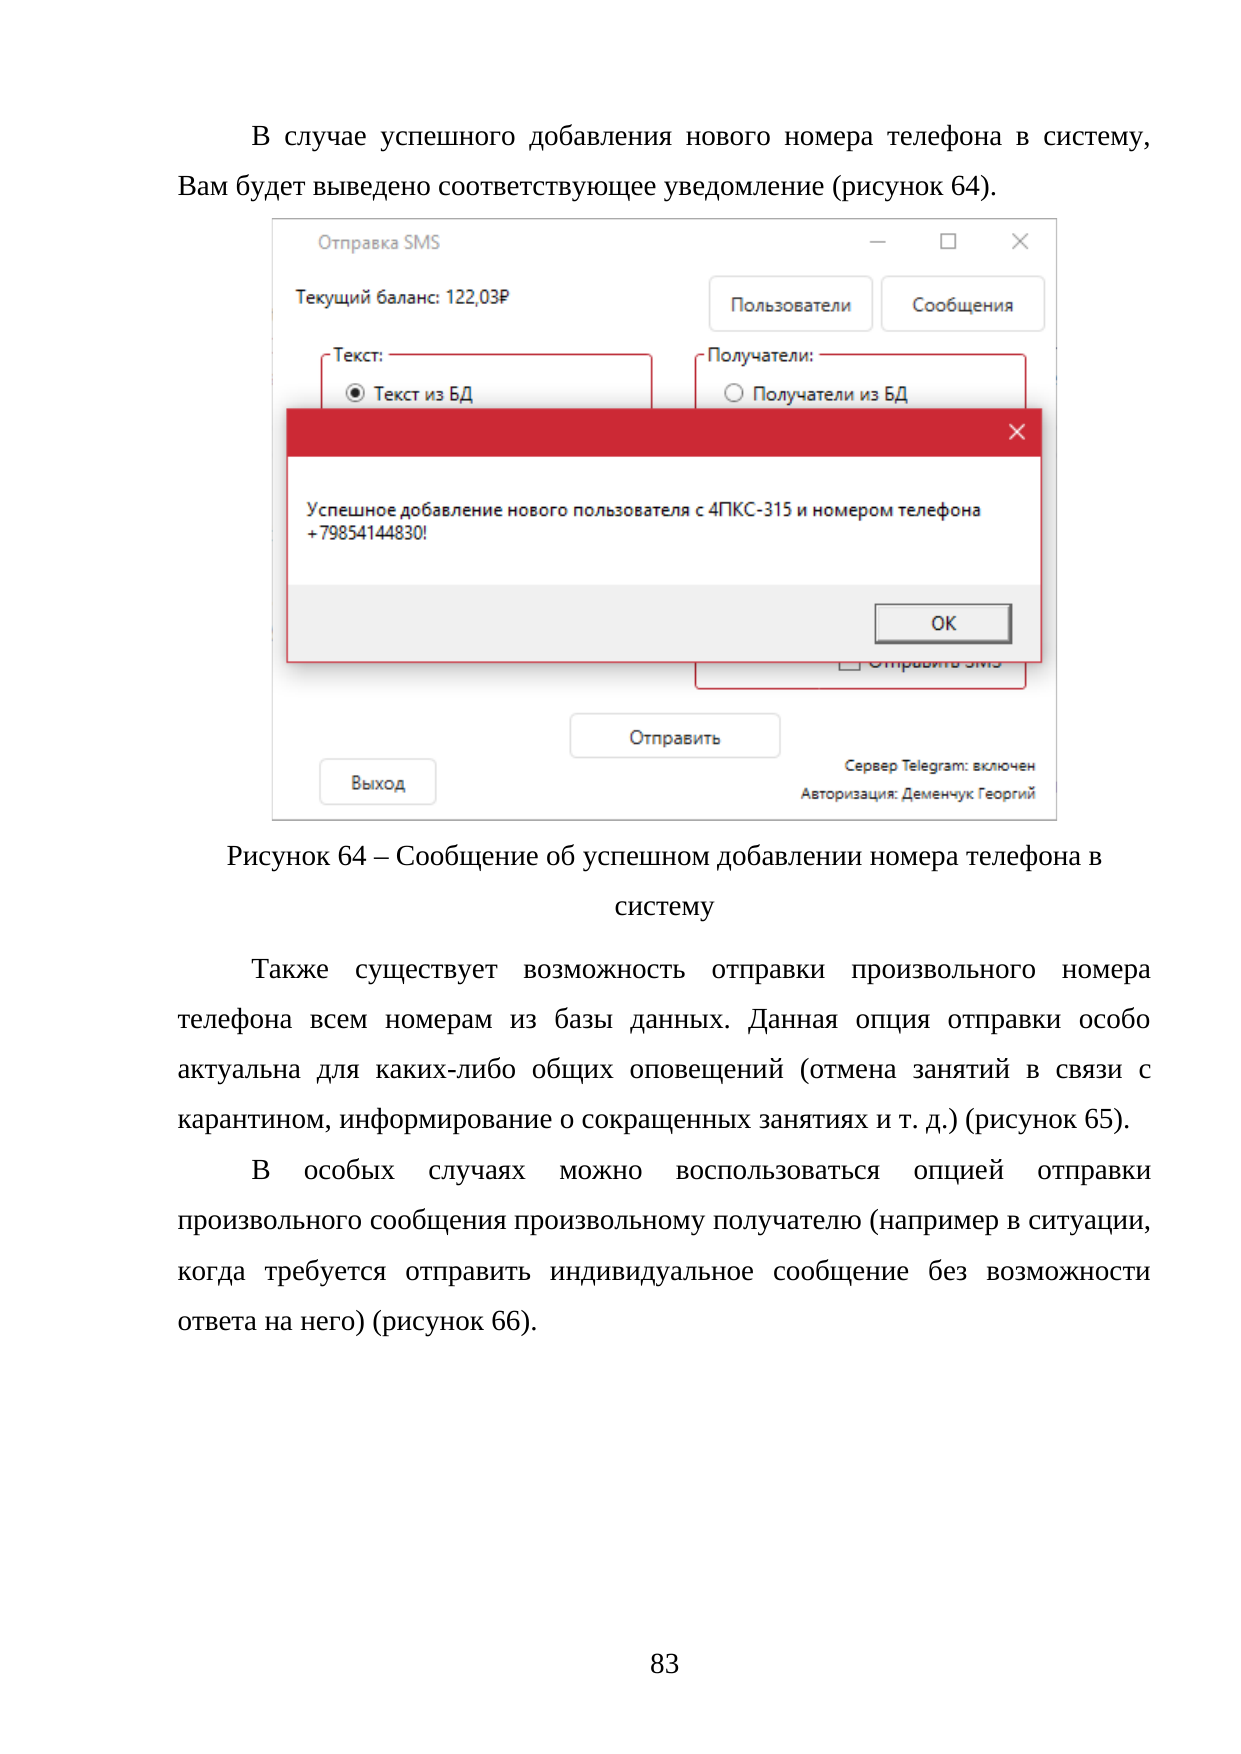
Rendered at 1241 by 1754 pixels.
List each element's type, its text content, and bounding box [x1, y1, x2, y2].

picture [271, 218, 1058, 821]
text В случае успешного добавления нового номера телефона в систему, Вам будет выведено соответствующее уведомление (рисунок 64). [177, 118, 1152, 202]
text Также существует возможность отправки произвольного номера телефона всем номерам из базы данных. Данная опция отправки особо актуальна для каких-либо общих оповещений (отмена занятий в связи с карантином, информирование о сокращенных занятиях и т. д.) (рисунок 65). [177, 951, 1152, 1135]
text В особых случаях можно воспользоваться опцией отправки произвольного сообщения произвольному получателю (например в ситуации, когда требуется отправить индивидуальное сообщение без возможности ответа на него) (рисунок 66). [177, 1152, 1152, 1336]
text Рисунок 64 – Сообщение об успешном добавлении номера телефона в систему [177, 838, 1152, 921]
